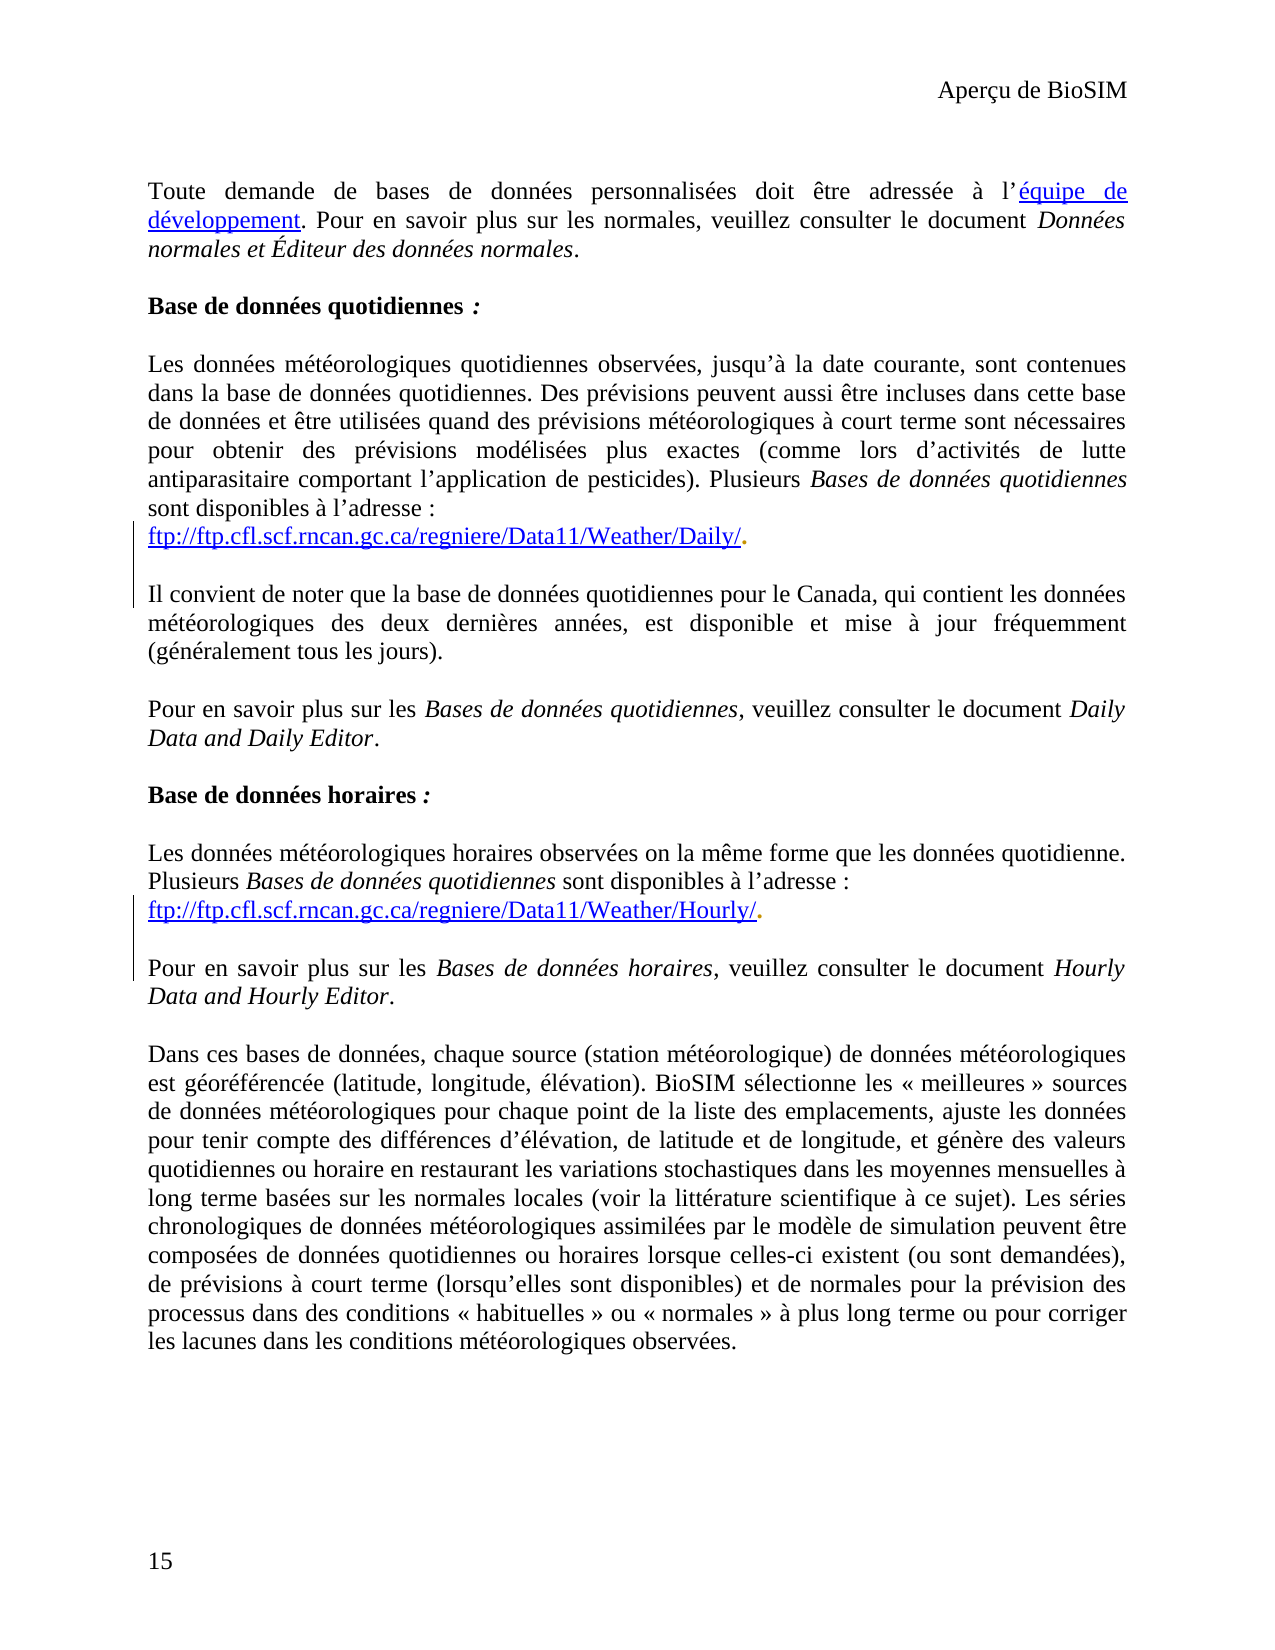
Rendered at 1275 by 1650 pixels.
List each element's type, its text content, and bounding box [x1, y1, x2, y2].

text ftp://ftp.cfl.scf.rncan.gc.ca/regniere/Data11/Weather/Daily/. [148, 521, 1127, 550]
text Les données météorologiques horaires observées on la même forme que les données quotidienne. Plusieurs Bases de données quotidiennes sont disponibles à l’adresse : [148, 838, 1127, 895]
text Il convient de noter que la base de données quotidiennes pour le Canada, qui contient les données météorologiques des deux dernières années, est disponible et mise à jour fréquemment (généralement tous les jours). [148, 579, 1127, 665]
text ftp://ftp.cfl.scf.rncan.gc.ca/regniere/Data11/Weather/Hourly/. [148, 895, 1127, 924]
text Les données météorologiques quotidiennes observées, jusqu’à la date courante, sont contenues dans la base de données quotidiennes. Des prévisions peuvent aussi être incluses dans cette base de données et être utilisées quand des prévisions météorologiques à court terme sont nécessaires pour obtenir des prévisions modélisées plus exactes (comme lors d’activités de lutte antiparasitaire comportant l’application de pesticides). Plusieurs Bases de données quotidiennes sont disponibles à l’adresse : [148, 349, 1127, 521]
text Base de données quotidiennes : [148, 291, 1127, 320]
text Base de données horaires : [148, 780, 1127, 809]
text Dans ces bases de données, chaque source (station météorologique) de données météorologiques est géoréférencée (latitude, longitude, élévation). BioSIM sélectionne les « meilleures » sources de données météorologiques pour chaque point de la liste des emplacements, ajuste les données pour tenir compte des différences d’élévation, de latitude et de longitude, et génère des valeurs quotidiennes ou horaire en restaurant les variations stochastiques dans les moyennes mensuelles à long terme basées sur les normales locales (voir la littérature scientifique à ce sujet). Les séries chronologiques de données météorologiques assimilées par le modèle de simulation peuvent être composées de données quotidiennes ou horaires lorsque celles-ci existent (ou sont demandées), de prévisions à court terme (lorsqu’elles sont disponibles) et de normales pour la prévision des processus dans des conditions « habituelles » ou « normales » à plus long terme ou pour corriger les lacunes dans les conditions météorologiques observées. [148, 1039, 1127, 1355]
text Pour en savoir plus sur les Bases de données quotidiennes, veuillez consulter le document Daily Data and Daily Editor. [148, 694, 1127, 751]
text Toute demande de bases de données personnalisées doit être adressée à l’équipe de développement. Pour en savoir plus sur les normales, veuillez consulter le document Données normales et Éditeur des données normales. [148, 176, 1127, 263]
text Pour en savoir plus sur les Bases de données horaires, veuillez consulter le document Hourly Data and Hourly Editor. [148, 953, 1127, 1010]
